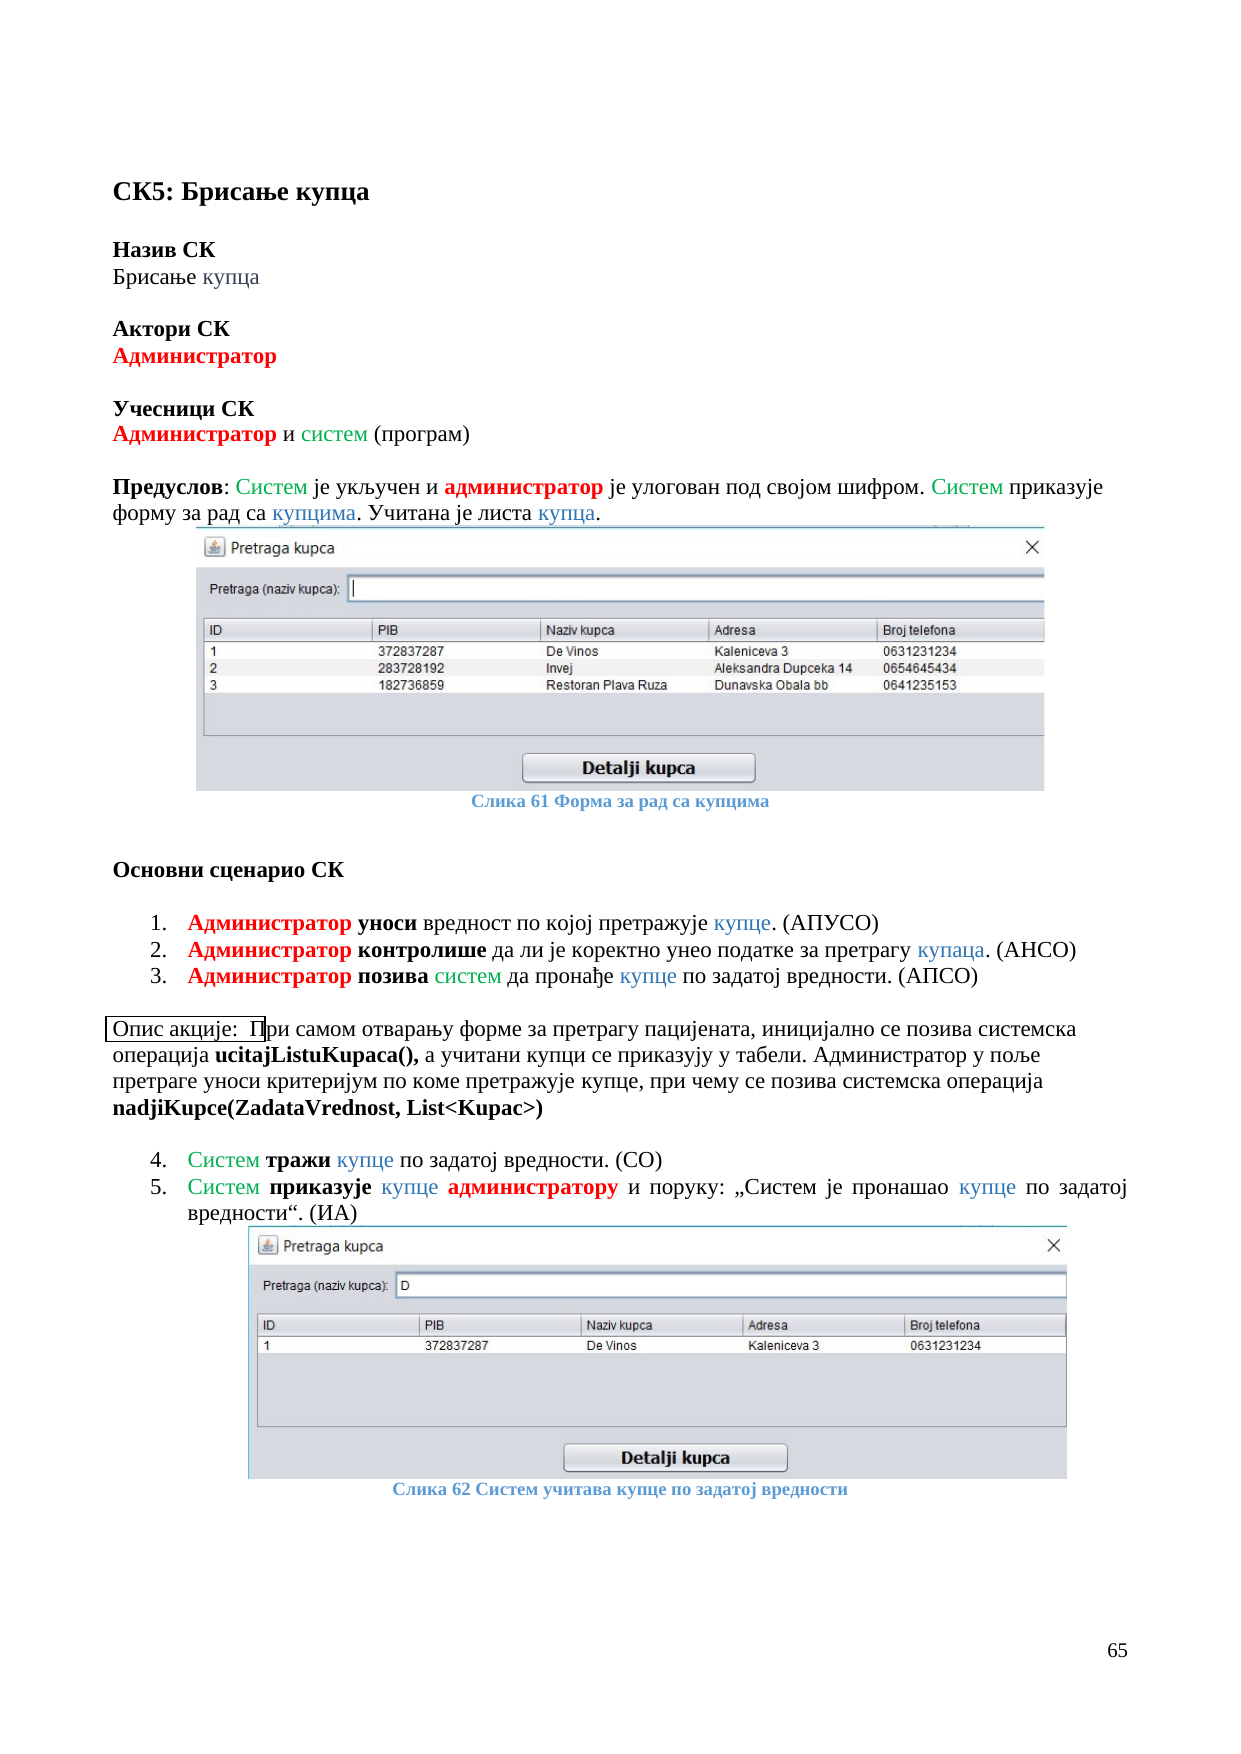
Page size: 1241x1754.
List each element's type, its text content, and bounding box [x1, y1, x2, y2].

text Назив СК [112, 236, 1128, 263]
text Предуслов: Систем је укључен и администратор je улогован под својом шифром. Систем приказује форму за рад са купцима. Учитана је листа купца. [112, 473, 1128, 526]
text Учесници СК [112, 394, 1128, 421]
text Администратор и систем (програм) [112, 421, 1128, 447]
text Опис акције: При самом отварању форме за претрагу пацијената, иницијално се позива системска операција ucitajListuKupaca(), а учитани купци се приказују у табели. Администратор у поље претраге уноси критеријум по коме претражује купце, при чему се позива системска операција nadjiKupce(ZadataVrednost, List<Kupac>) [112, 1015, 1128, 1120]
text Брисање купца [112, 263, 1128, 289]
text Слика 61 Форма за рад са купцима [112, 790, 1128, 812]
list Систем приказује купце администратору и поруку: „Систем је пронашао купце по задатој вредности“. (ИА) [150, 1173, 1128, 1226]
list Администратор уноси вредност по којој претражује купце. (АПУСО) [150, 909, 1128, 936]
list Систем тражи купце по задатој вредности. (СО) [150, 1146, 1128, 1173]
text Основни сценарио СК [112, 857, 1128, 883]
text Актори СК [112, 316, 1128, 342]
picture [248, 1225, 1067, 1479]
list Администратор контролише да ли је коректно унео податке за претрагу купаца. (АНСО) [150, 936, 1128, 962]
subtitle СК5: Брисање купца [112, 175, 1128, 206]
list Администратор позива систем да пронађе купце по задатој вредности. (АПСО) [150, 962, 1128, 988]
text Слика 62 Систем учитава купце по задатој вредности [112, 1478, 1128, 1500]
text Администратор [112, 342, 1128, 368]
picture [196, 525, 1045, 791]
